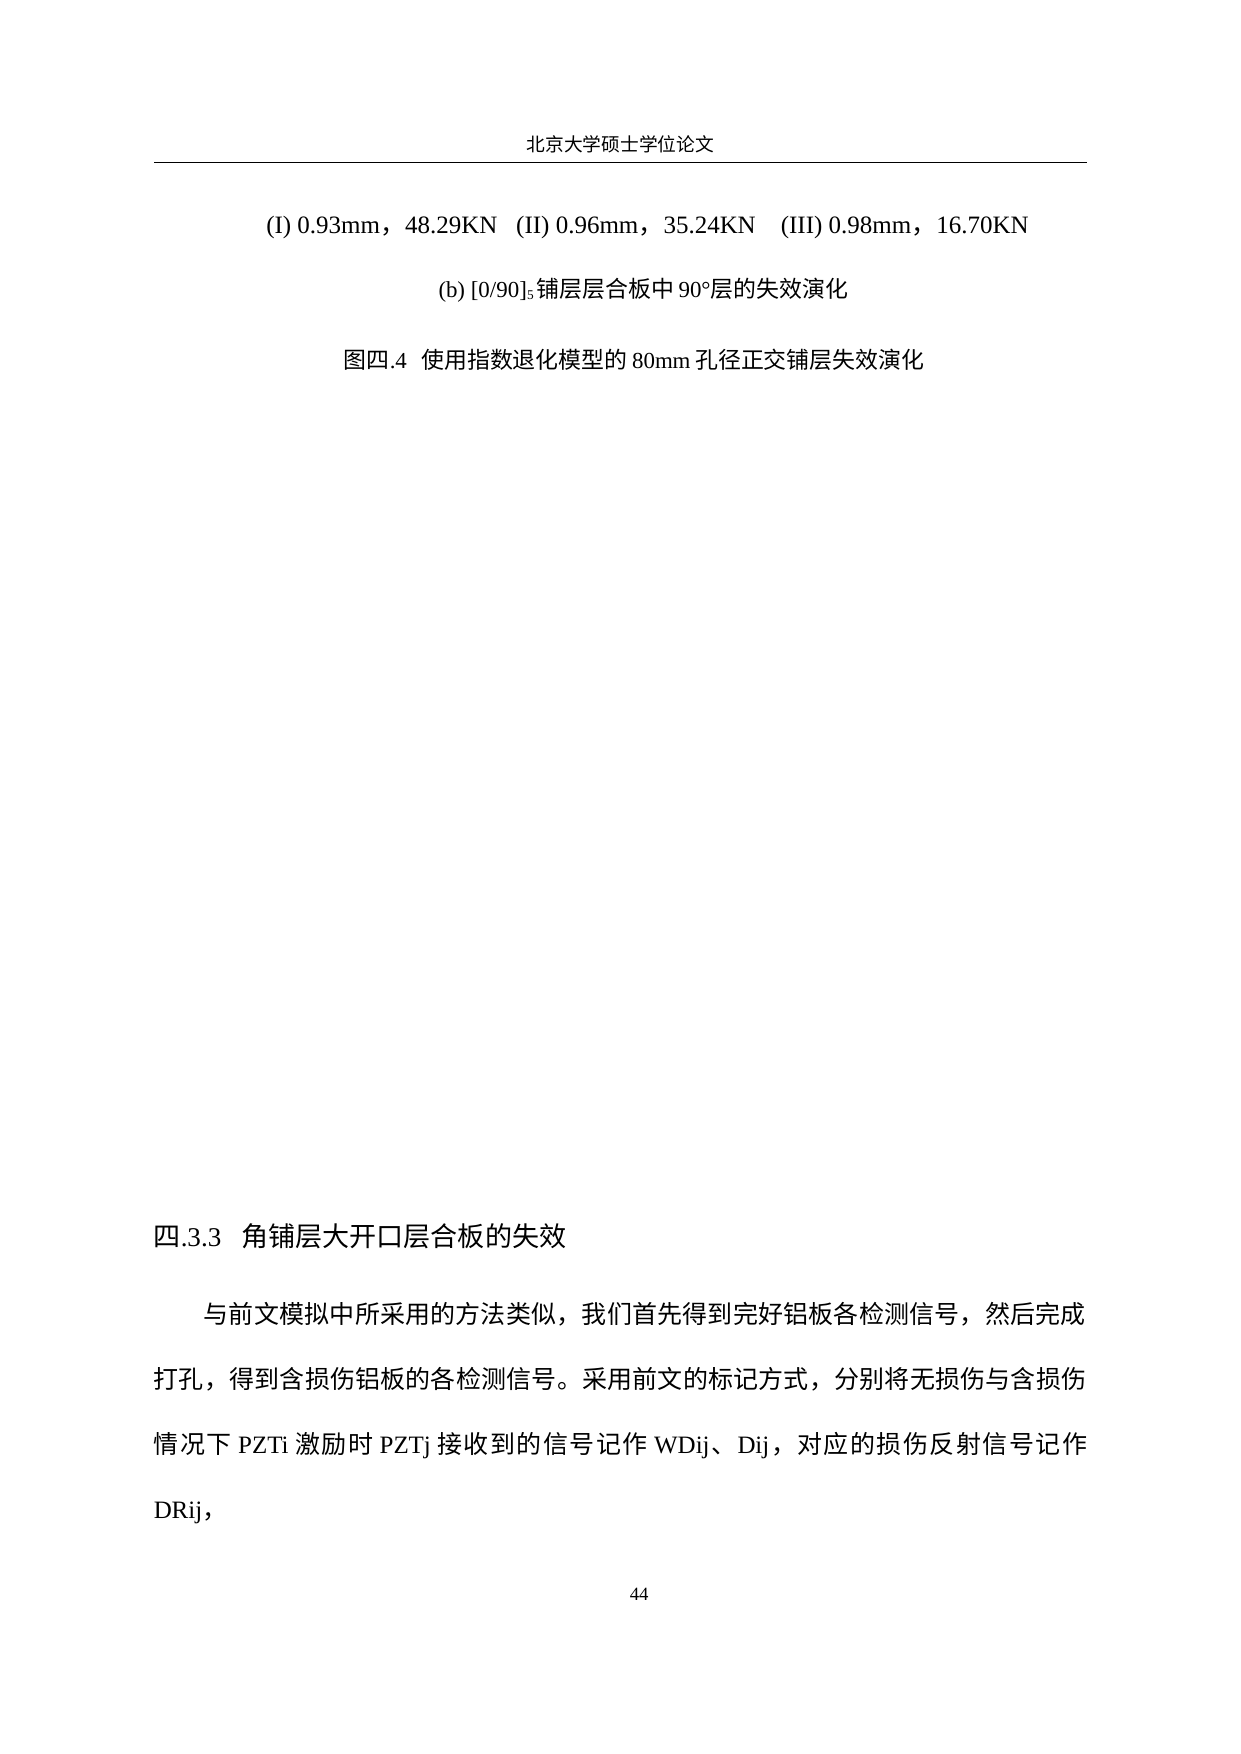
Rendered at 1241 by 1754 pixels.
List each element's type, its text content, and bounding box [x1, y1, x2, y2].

subtitle 使用指数退化模型的80mm孔径正交铺层失效演化 [213, 326, 1087, 391]
subtitle 角铺层大开口层合板的失效 [153, 1202, 1087, 1267]
text (I) 0.93mm，48.29KN (II) 0.96mm，35.24KN (III) 0.98mm，16.70KN [153, 190, 1087, 255]
text 与前文模拟中所采用的方法类似，我们首先得到完好铝板各检测信号，然后完成打孔，得到含损伤铝板的各检测信号。采用前文的标记方式，分别将无损伤与含损伤情况下PZTi激励时PZTj接收到的信号记作WDij、Dij，对应的损伤反射信号记作DRij， [153, 1280, 1087, 1540]
text (b) [0/90]5铺层层合板中90°层的失效演化 [153, 255, 1087, 320]
